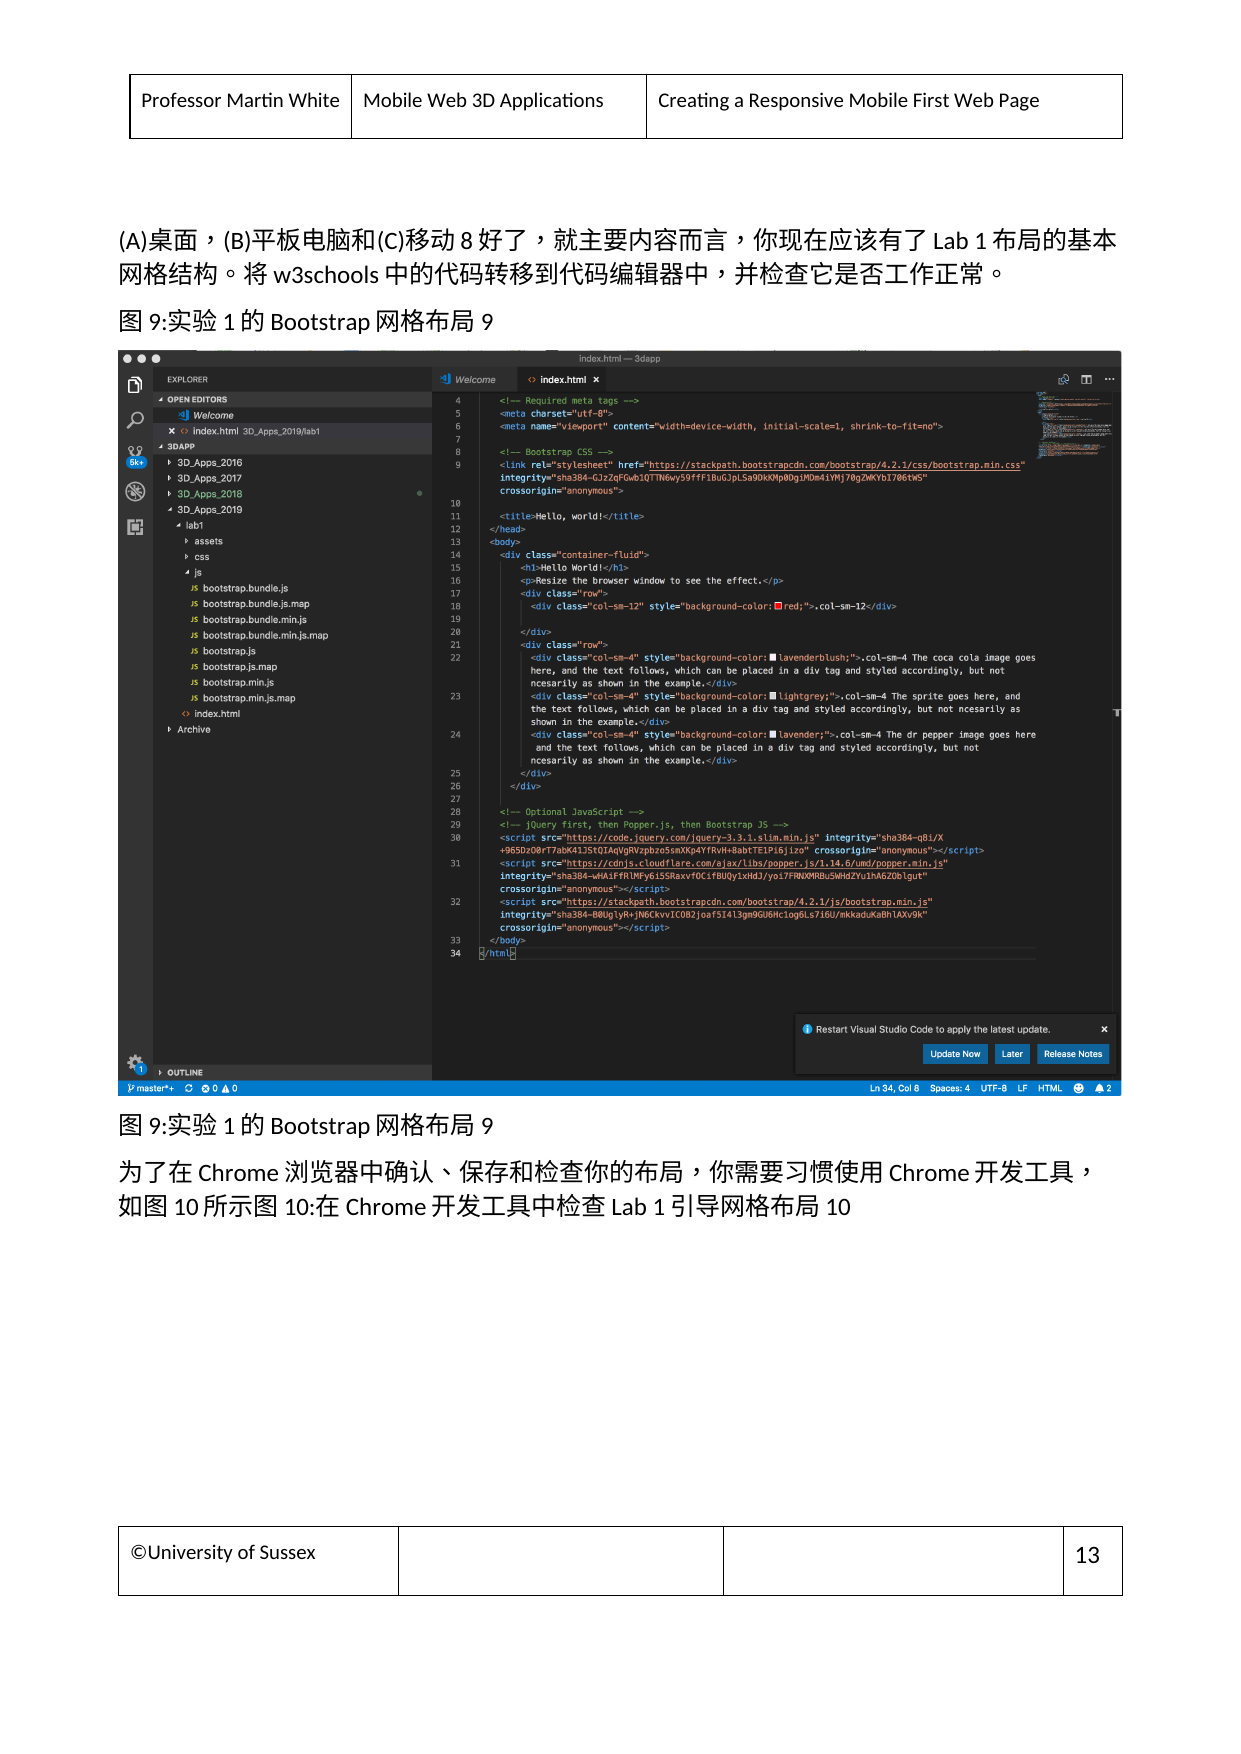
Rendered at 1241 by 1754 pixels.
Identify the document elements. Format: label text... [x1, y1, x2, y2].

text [118, 223, 1122, 291]
text 图9:实验1的Bootstrap网格布局 [118, 1108, 1122, 1142]
text 图9显示了从w3school转换到Visual Studio code的代码，您可能有不同的代码编辑器。 [118, 304, 1122, 338]
picture [118, 350, 1122, 1096]
text 为了在Chrome浏览器中确认、保存和检查你的布局，你需要习惯使用Chrome开发工具，如图10所示 [118, 1154, 1122, 1223]
